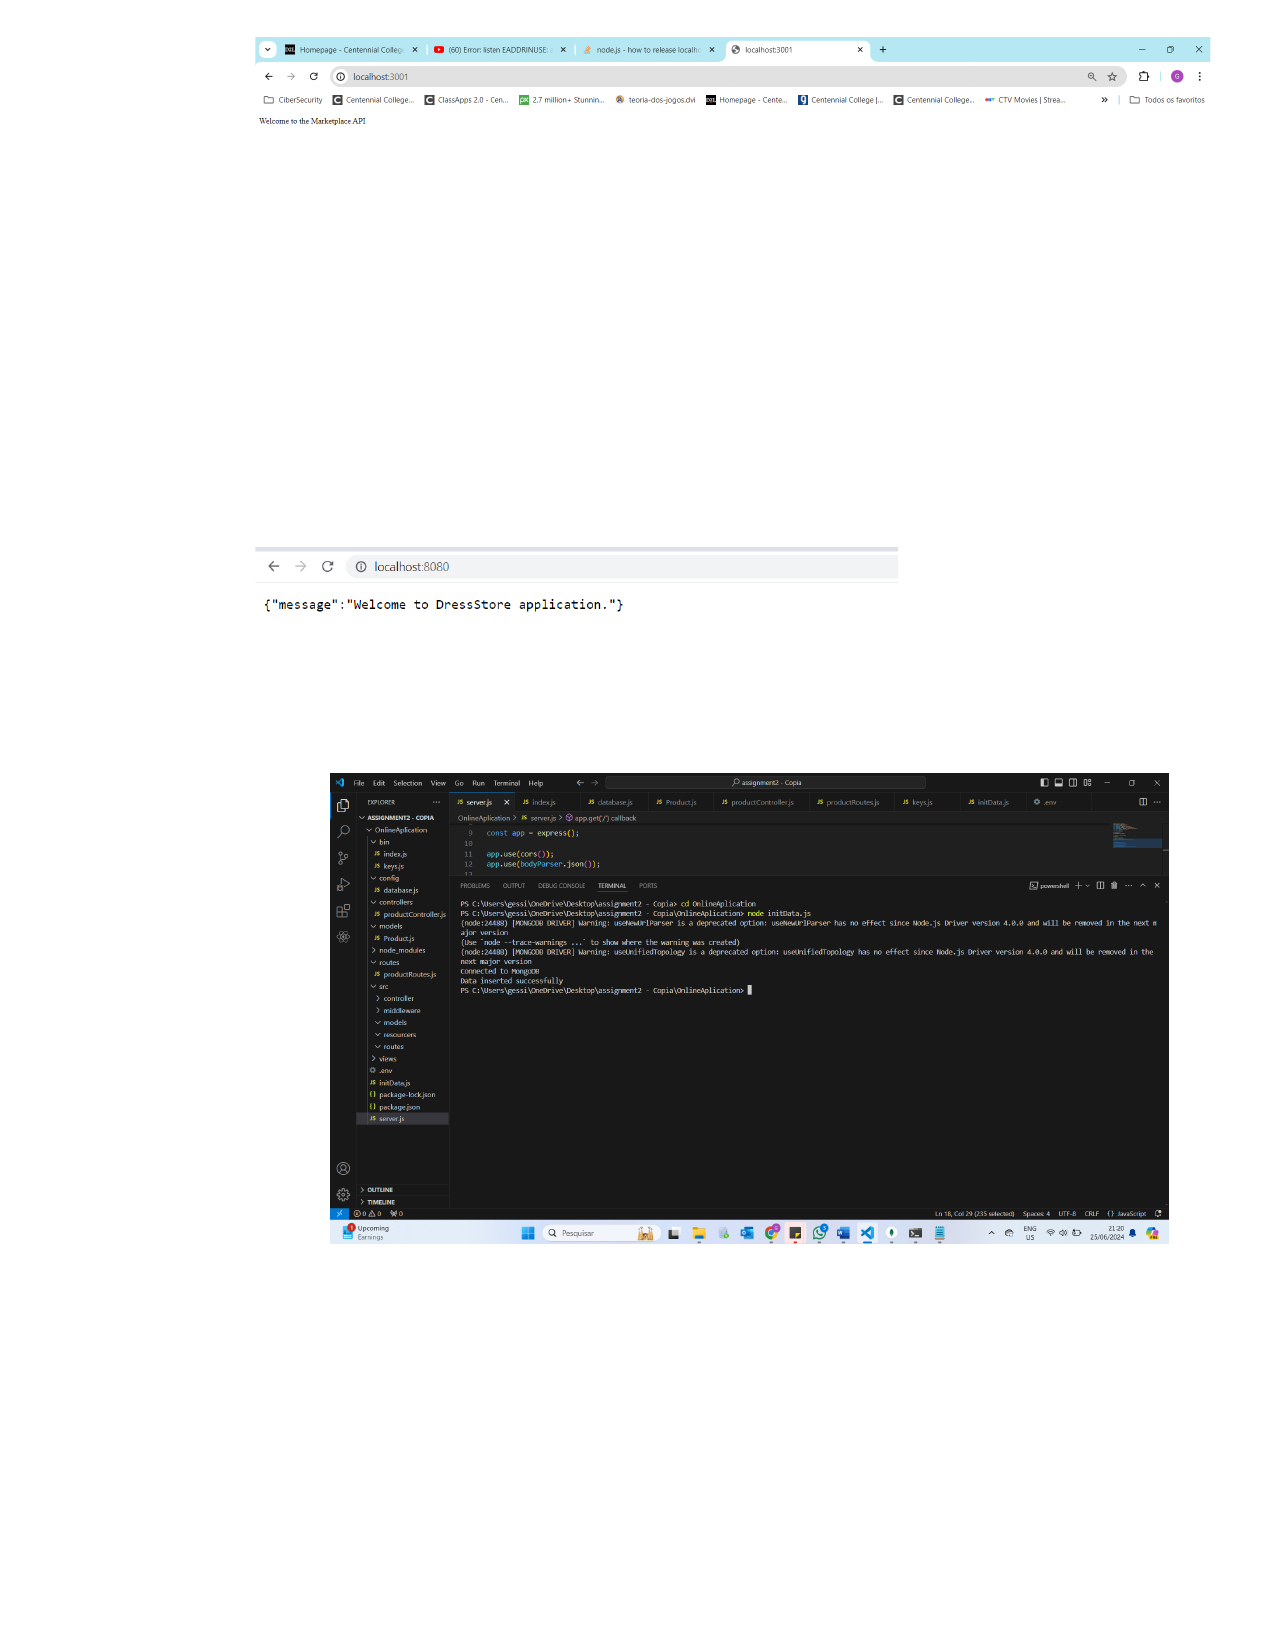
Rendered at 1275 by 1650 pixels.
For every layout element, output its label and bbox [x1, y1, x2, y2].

picture [255, 37, 1211, 544]
picture [330, 773, 1169, 1244]
picture [255, 547, 899, 706]
